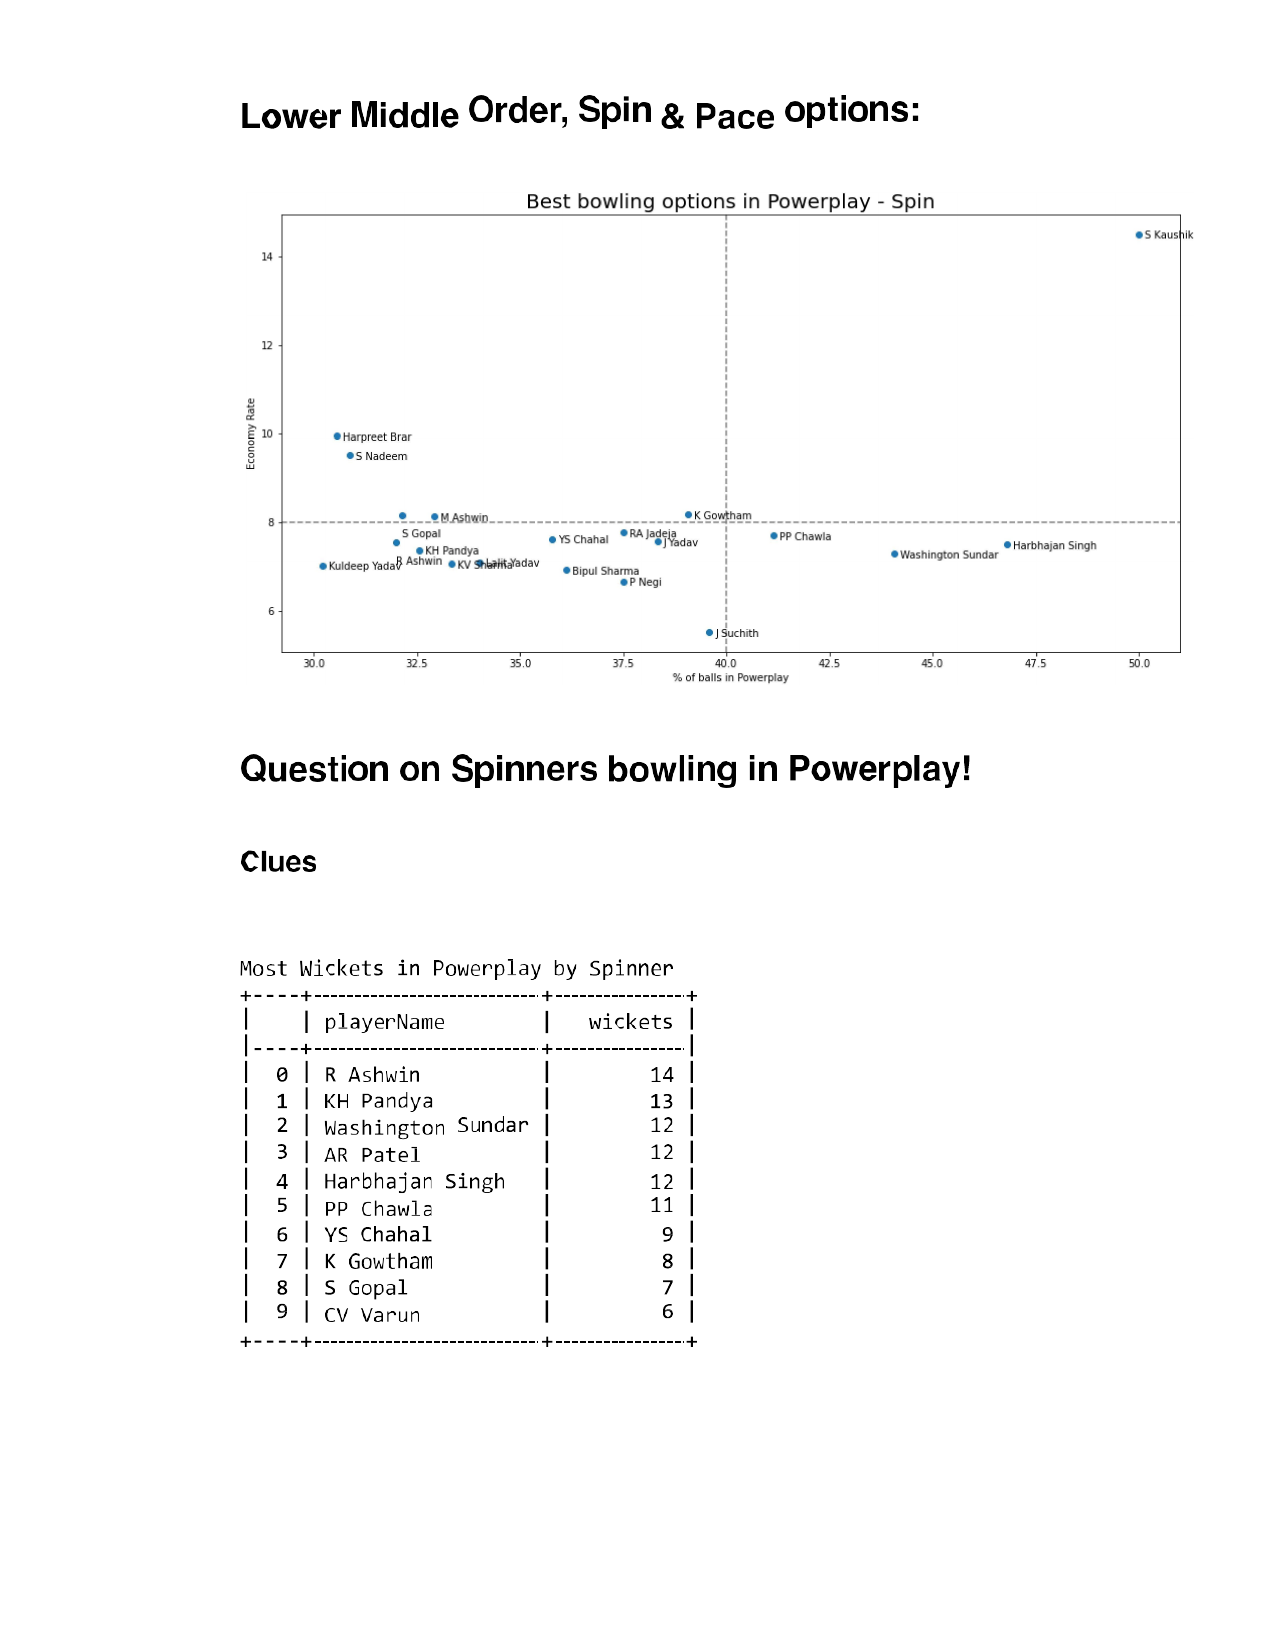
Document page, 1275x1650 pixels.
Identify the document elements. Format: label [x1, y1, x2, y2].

picture [386, 1014, 444, 1029]
picture [651, 1117, 673, 1132]
picture [348, 1067, 371, 1082]
picture [338, 959, 371, 976]
picture [759, 761, 777, 781]
picture [848, 101, 868, 122]
picture [246, 192, 1194, 685]
picture [661, 103, 685, 129]
picture [300, 959, 323, 976]
picture [400, 761, 419, 781]
picture [470, 1173, 504, 1193]
picture [434, 960, 480, 976]
picture [527, 761, 597, 781]
picture [923, 761, 960, 788]
picture [482, 1116, 504, 1132]
picture [589, 1013, 612, 1029]
picture [554, 960, 577, 980]
picture [483, 959, 541, 980]
picture [325, 1172, 432, 1216]
picture [609, 755, 684, 782]
picture [370, 761, 388, 781]
picture [579, 95, 600, 122]
picture [717, 761, 736, 788]
picture [452, 754, 473, 782]
picture [269, 755, 346, 782]
picture [785, 101, 805, 122]
picture [240, 961, 287, 976]
picture [879, 761, 912, 788]
picture [389, 102, 429, 128]
picture [326, 1013, 384, 1033]
picture [374, 1066, 408, 1082]
picture [698, 761, 715, 781]
picture [241, 754, 266, 782]
picture [348, 761, 368, 781]
picture [276, 1174, 288, 1189]
picture [496, 96, 567, 128]
picture [324, 1227, 348, 1242]
picture [651, 1144, 673, 1159]
picture [651, 1174, 673, 1189]
picture [590, 959, 624, 980]
picture [807, 95, 846, 128]
picture [475, 761, 494, 788]
picture [639, 963, 661, 976]
picture [325, 1280, 419, 1322]
picture [422, 761, 439, 781]
picture [891, 101, 908, 122]
picture [627, 1013, 661, 1029]
picture [349, 1253, 395, 1269]
picture [506, 761, 524, 781]
picture [651, 1197, 673, 1212]
picture [352, 101, 377, 127]
picture [697, 103, 774, 129]
picture [870, 101, 888, 121]
picture [324, 1092, 444, 1162]
picture [602, 102, 621, 129]
picture [469, 95, 493, 122]
picture [633, 102, 651, 122]
picture [458, 1117, 480, 1132]
picture [651, 1067, 674, 1082]
picture [410, 1256, 432, 1269]
picture [269, 855, 316, 872]
